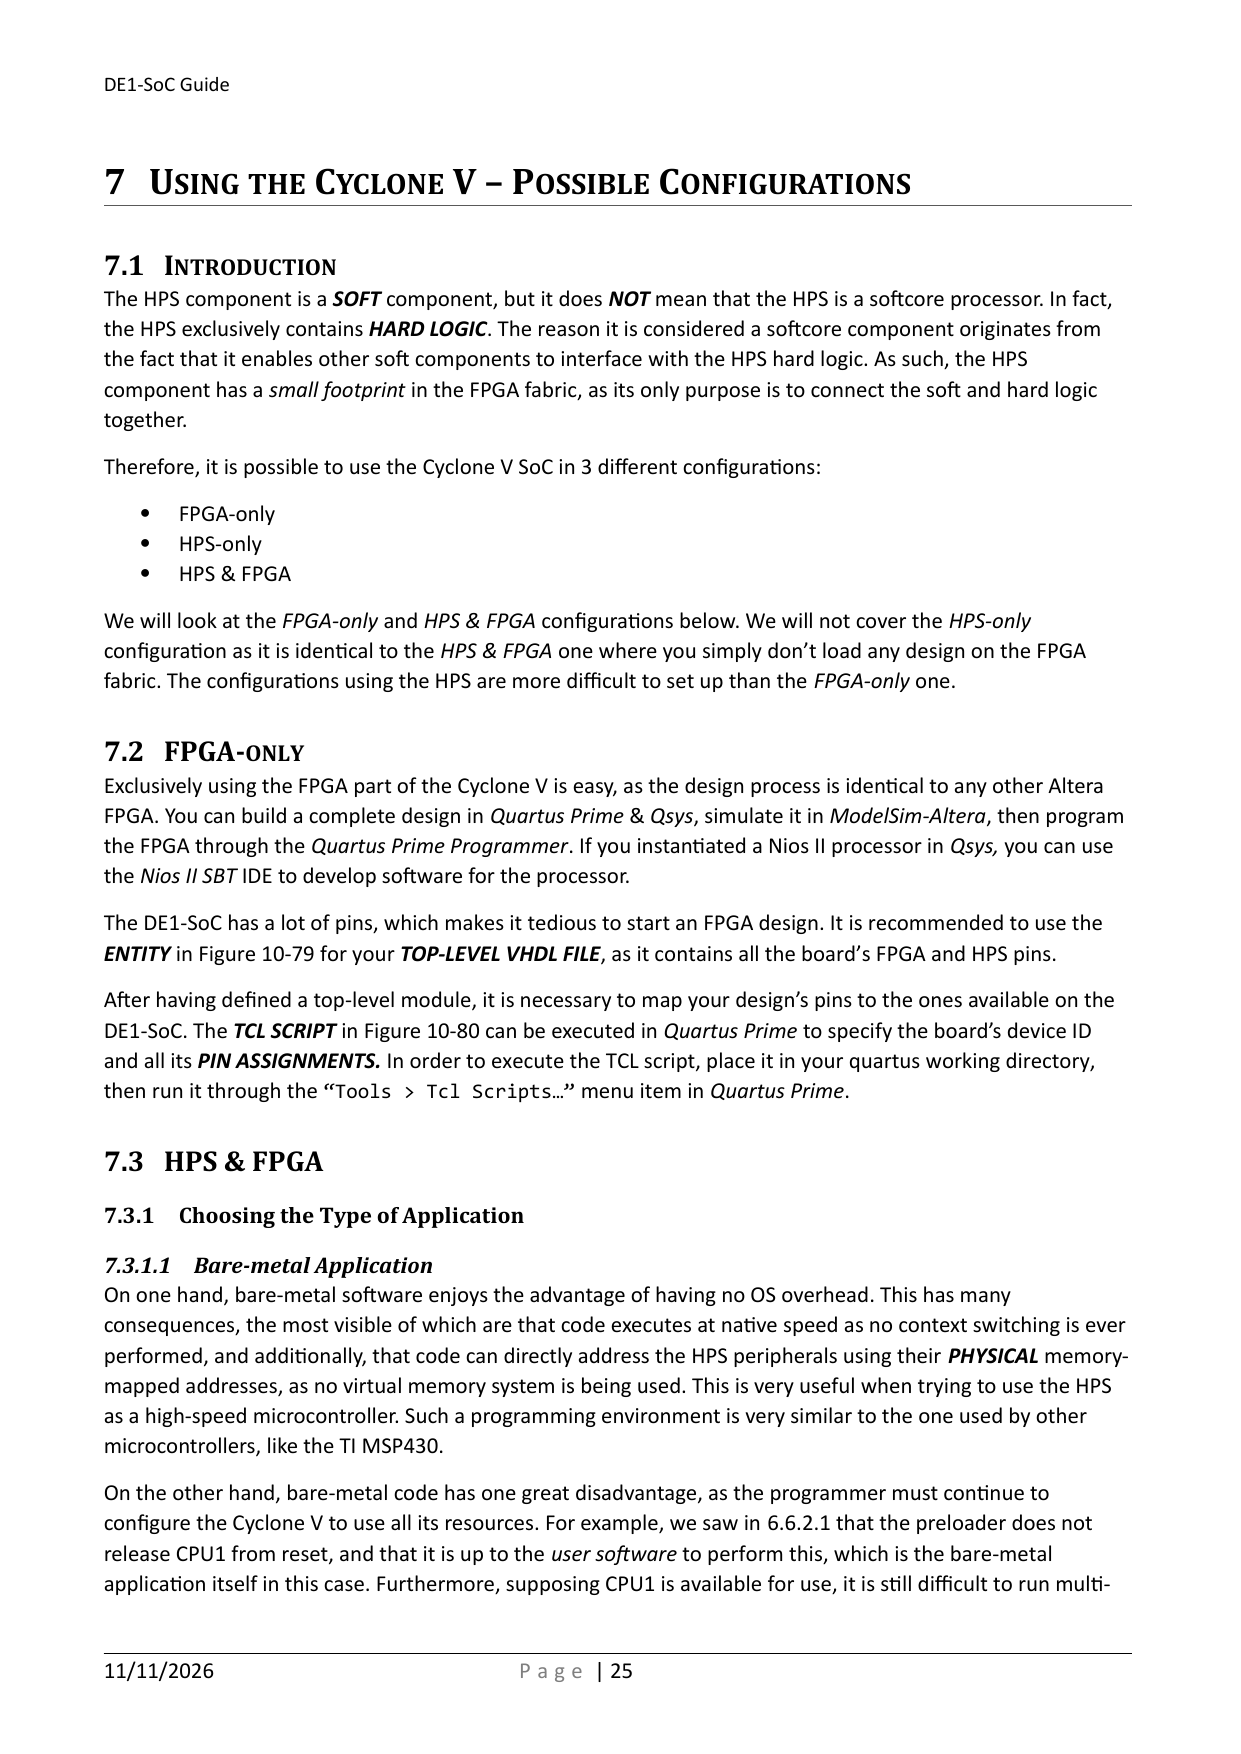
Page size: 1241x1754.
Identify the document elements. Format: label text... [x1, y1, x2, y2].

list HPS & FPGA [141, 559, 1132, 587]
subtitle FPGA-only [103, 734, 1132, 768]
list HPS-only [141, 529, 1132, 557]
text The HPS component is a soft component, but it does not mean that the HPS is a softcore processor. In fact, the HPS exclusively contains hard logic. The reason it is considered a softcore component originates from the fact that it enables other soft components to interface with the HPS hard logic. As such, the HPS component has a small footprint in the FPGA fabric, as its only purpose is to connect the soft and hard logic together. [103, 284, 1132, 433]
text Exclusively using the FPGA part of the Cyclone V is easy, as the design process is identical to any other Altera FPGA. You can build a complete design in Quartus Prime & Qsys, simulate it in ModelSim-Altera, then program the FPGA through the Quartus Prime Programmer. If you instantiated a Nios II processor in Qsys, you can use the Nios II SBT IDE to develop software for the processor. [103, 771, 1132, 889]
text Therefore, it is possible to use the Cyclone V SoC in 3 different configurations: [103, 452, 1132, 480]
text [103, 1478, 1132, 1597]
subtitle Bare-metal Application [103, 1251, 1132, 1278]
subtitle Introduction [103, 247, 1132, 281]
list FPGA-only [141, 499, 1132, 527]
text On one hand, bare-metal software enjoys the advantage of having no OS overhead. This has many consequences, the most visible of which are that code executes at native speed as no context switching is ever performed, and additionally, that code can directly address the HPS peripherals using their physical memory-mapped addresses, as no virtual memory system is being used. This is very useful when trying to use the HPS as a high-speed microcontroller. Such a programming environment is very similar to the one used by other microcontrollers, like the TI MSP430. [103, 1280, 1132, 1459]
subtitle HPS & FPGA [103, 1144, 1132, 1178]
text We will look at the FPGA-only and HPS & FPGA configurations below. We will not cover the HPS-only configuration as it is identical to the HPS & FPGA one where you simply don’t load any design on the FPGA fabric. The configurations using the HPS are more difficult to set up than the FPGA-only one. [103, 606, 1132, 694]
subtitle Choosing the Type of Application [103, 1202, 1132, 1228]
subtitle Using the Cyclone V – Possible Configurations [103, 159, 1132, 206]
